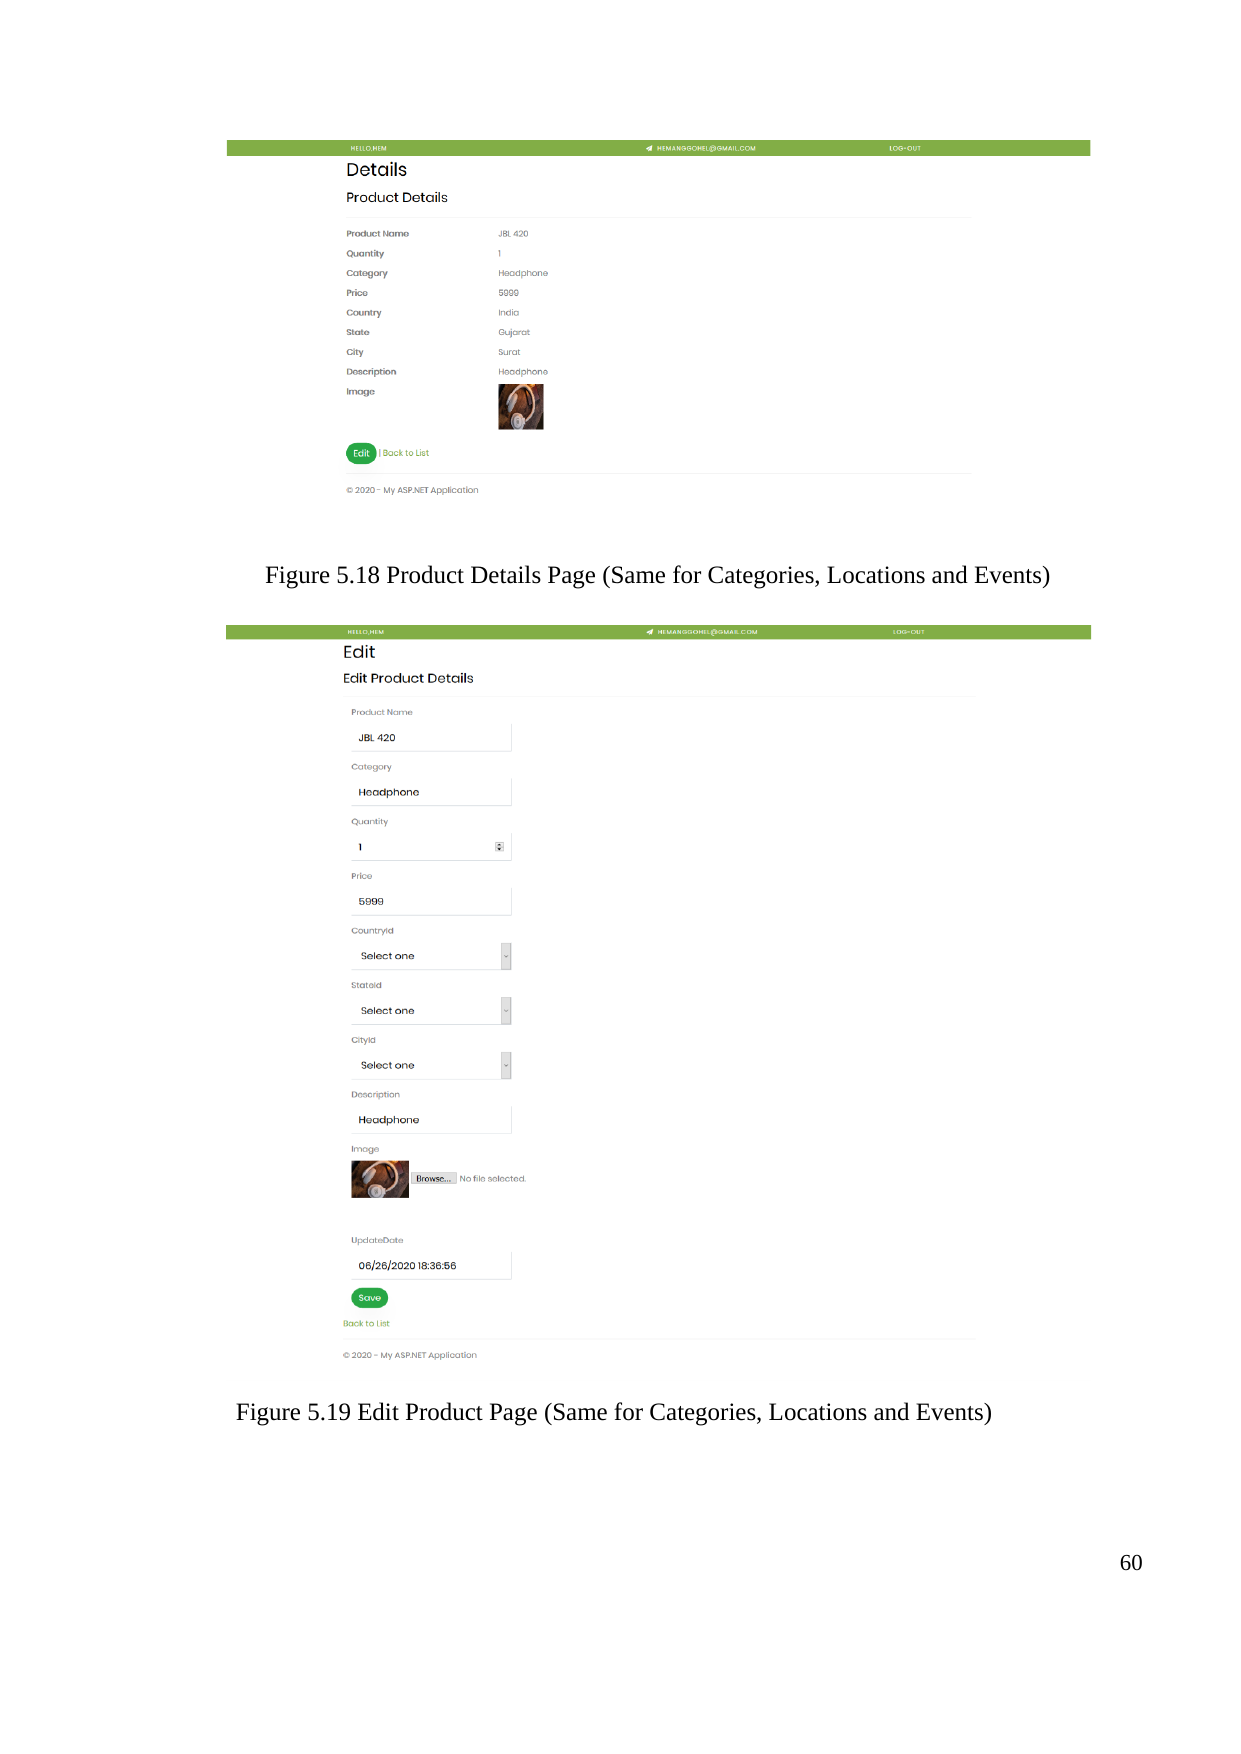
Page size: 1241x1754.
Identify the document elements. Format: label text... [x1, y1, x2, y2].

text Figure 5.18 Product Details Page (Same for Categories, Locations and Events) [263, 560, 1052, 589]
picture [226, 140, 1091, 495]
picture [226, 625, 1092, 1381]
